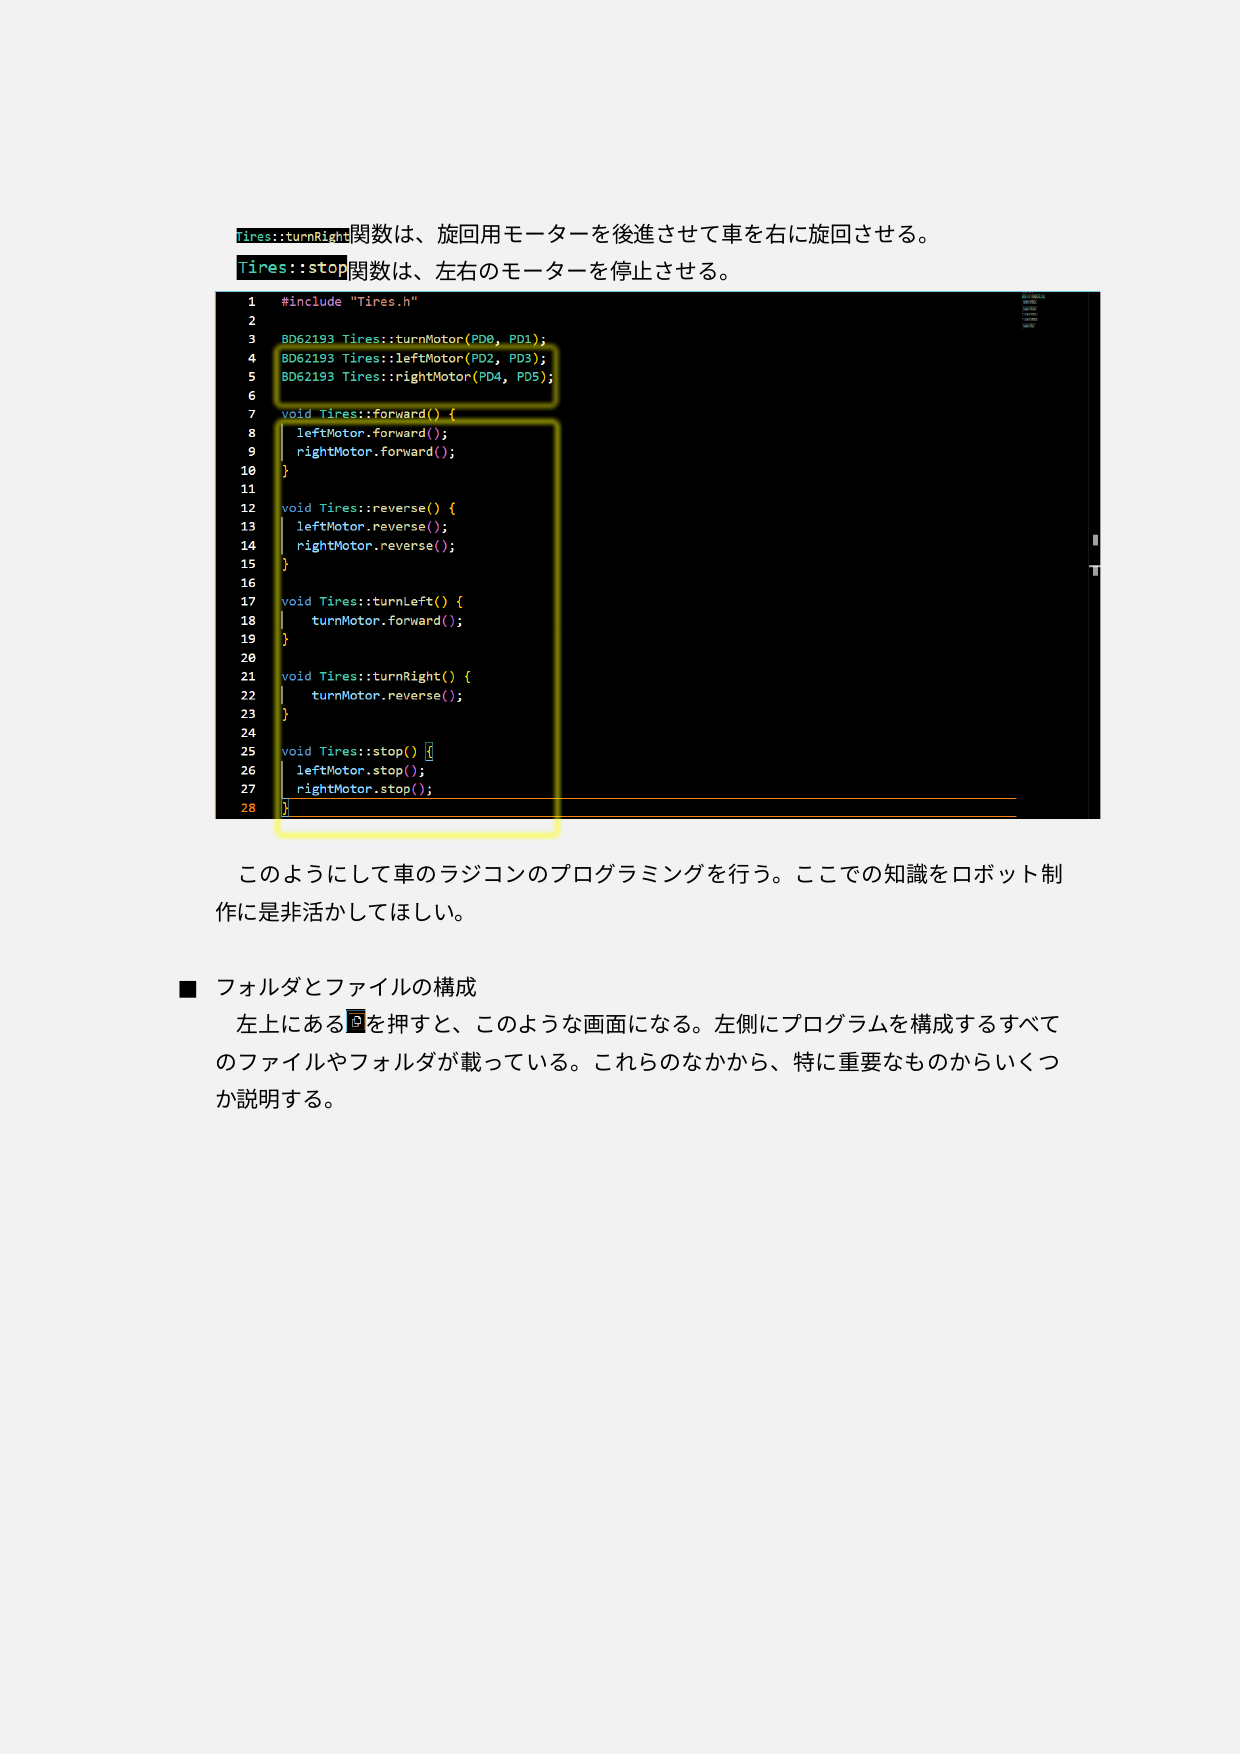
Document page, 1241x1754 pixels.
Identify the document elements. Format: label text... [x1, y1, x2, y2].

list 関数は、旋回用モーターを後進させて車を右に旋回させる。 [215, 217, 1063, 254]
picture [346, 1009, 366, 1033]
list フォルダとファイルの構成 [177, 967, 1063, 1004]
list 関数は、左右のモーターを停止させる。 [215, 254, 1063, 291]
list このようにして車のラジコンのプログラミングを行う。ここでの知識をロボット制作に是非活かしてほしい。 [215, 854, 1063, 929]
list 左上にあるを押すと、このような画面になる。左側にプログラムを構成するすべてのファイルやフォルダが載っている。これらのなかから、特に重要なものからいくつか説明する。 [215, 1004, 1063, 1117]
